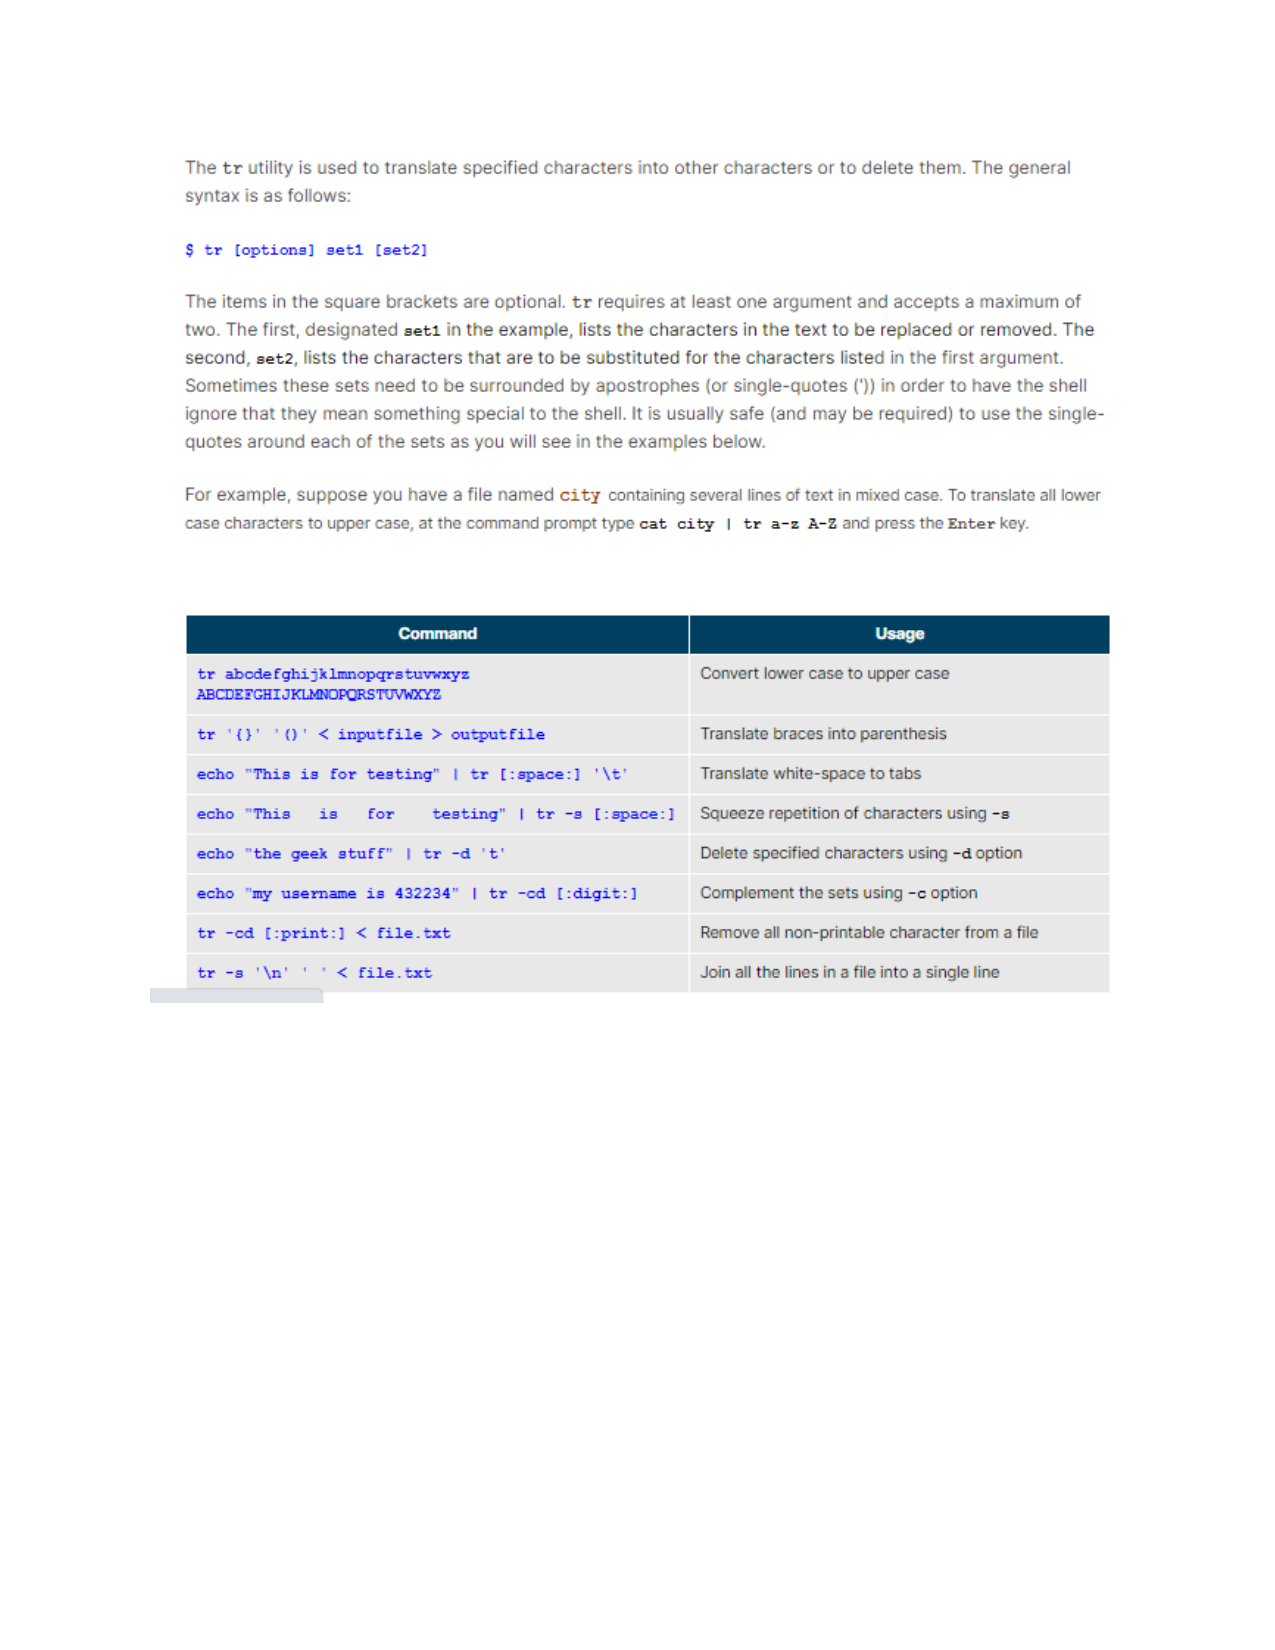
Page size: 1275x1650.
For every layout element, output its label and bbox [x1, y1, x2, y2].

picture [150, 150, 1125, 1003]
